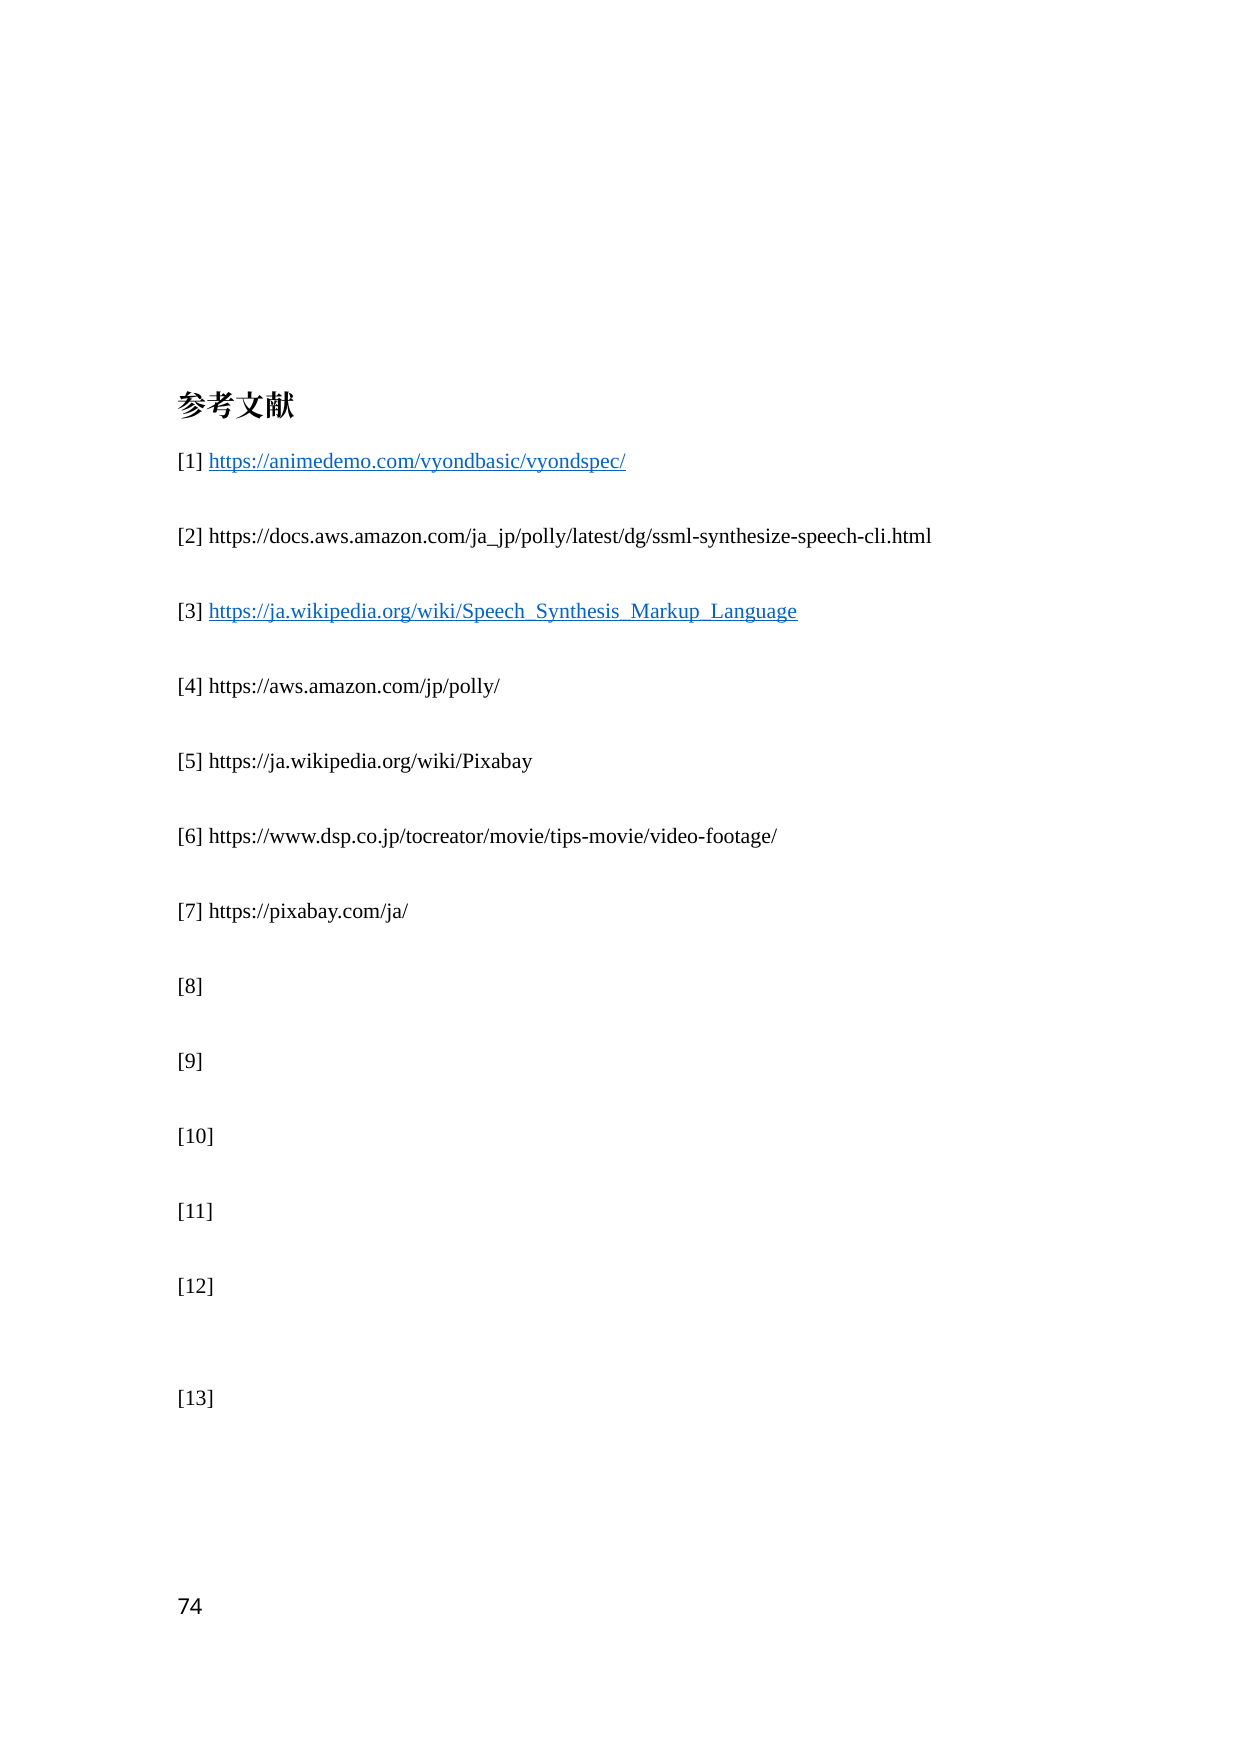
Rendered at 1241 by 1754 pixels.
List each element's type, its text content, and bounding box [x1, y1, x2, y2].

text [13] [177, 1379, 1063, 1417]
text [4] https://aws.amazon.com/jp/polly/ [177, 667, 1063, 704]
text [12] [177, 1267, 1063, 1304]
text [10] [177, 1117, 1063, 1154]
text [2] https://docs.aws.amazon.com/ja_jp/polly/latest/dg/ssml-synthesize-speech-cli.html [177, 517, 1063, 554]
text [9] [177, 1042, 1063, 1079]
text [7] https://pixabay.com/ja/ [177, 892, 1063, 929]
text [1] https://animedemo.com/vyondbasic/vyondspec/ [177, 442, 1063, 479]
text 参考文献 [177, 367, 1063, 442]
text [3] https://ja.wikipedia.org/wiki/Speech_Synthesis_Markup_Language [177, 592, 1063, 629]
text [11] [177, 1192, 1063, 1229]
text [5] https://ja.wikipedia.org/wiki/Pixabay [177, 742, 1063, 779]
text [8] [177, 967, 1063, 1004]
text [6] https://www.dsp.co.jp/tocreator/movie/tips-movie/video-footage/ [177, 817, 1063, 854]
